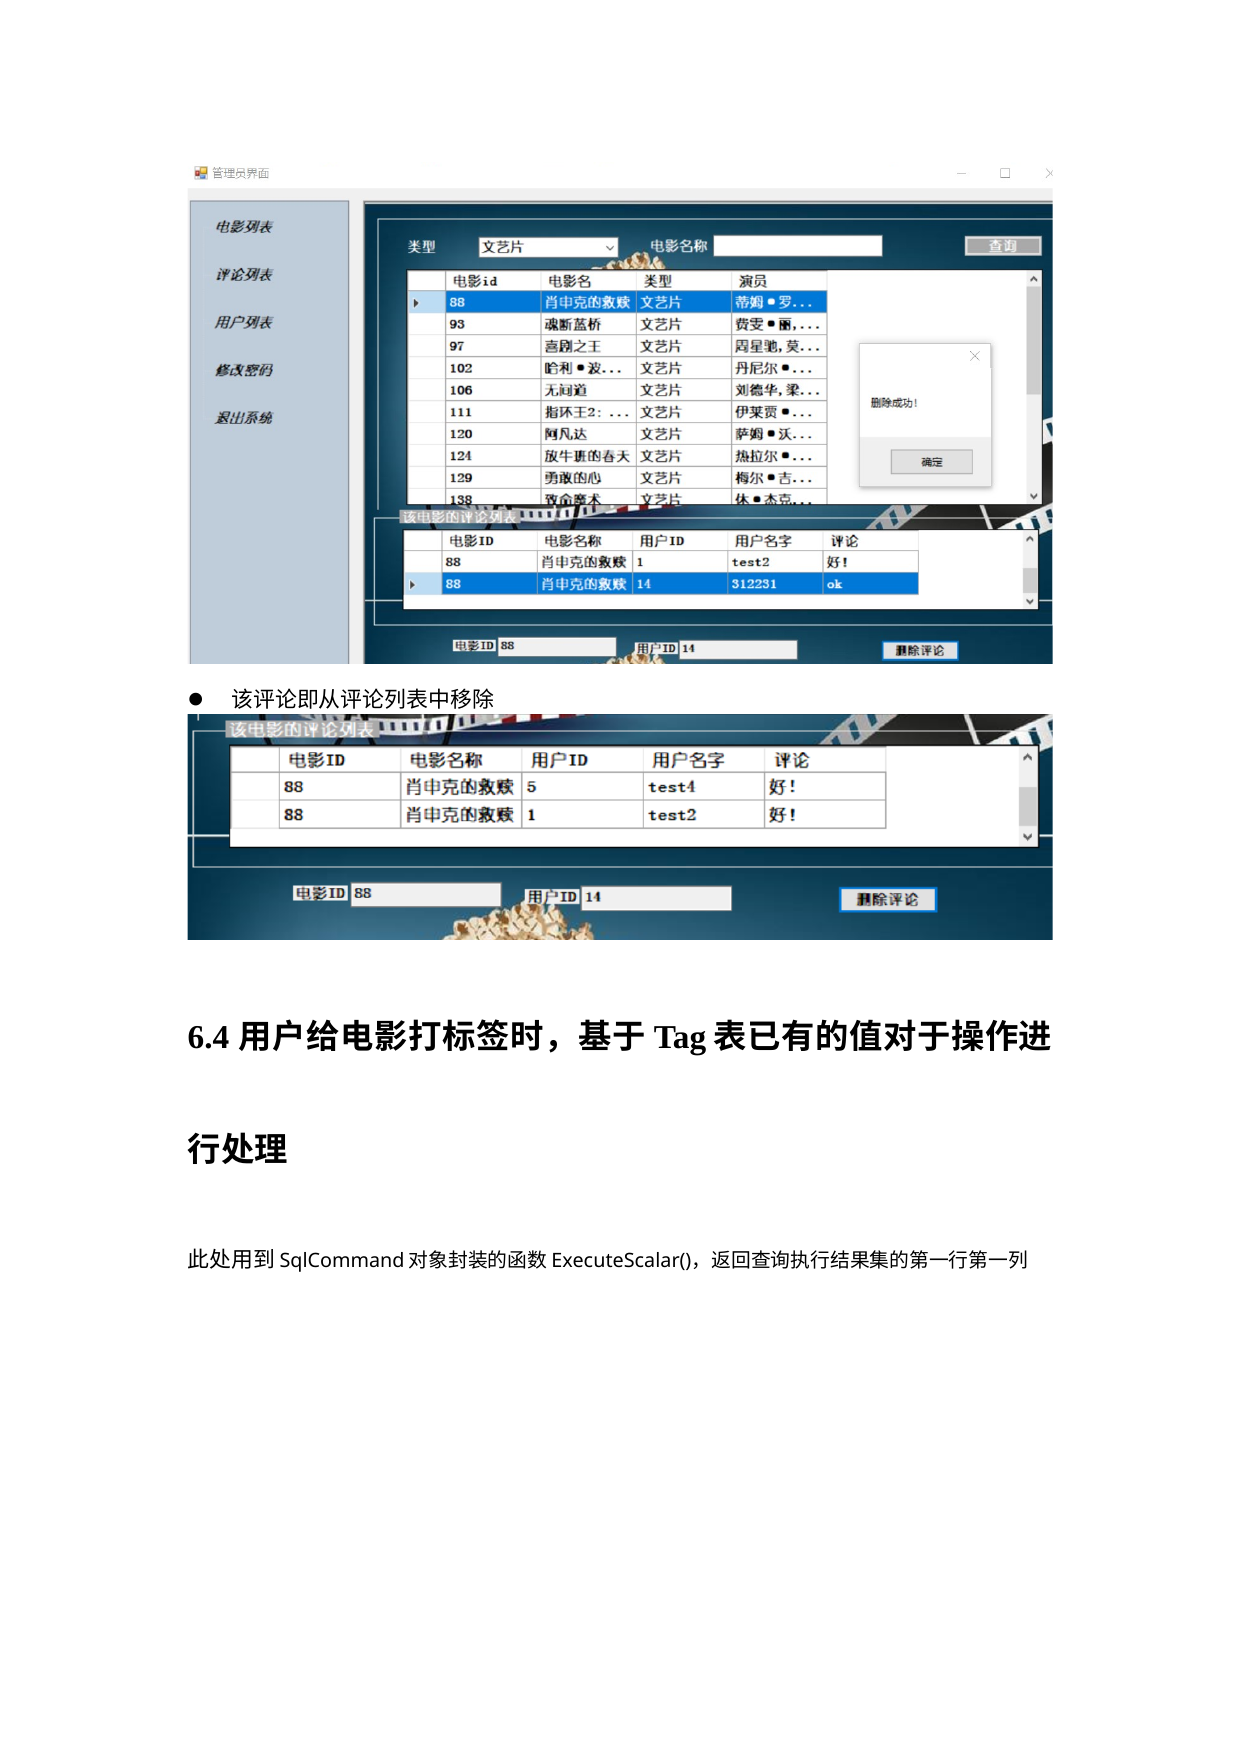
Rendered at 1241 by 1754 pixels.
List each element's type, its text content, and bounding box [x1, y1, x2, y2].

subtitle 6.4 用户给电影打标签时，基于Tag表已有的值对于操作进行处理 [187, 1002, 1053, 1179]
picture [187, 162, 1053, 664]
picture [187, 714, 1053, 940]
list 该评论即从评论列表中移除 [187, 682, 1053, 714]
text 此处用到SqlCommand对象封装的函数ExecuteScalar()，返回查询执行结果集的第一行第一列 [187, 1241, 1053, 1274]
picture [1046, 753, 1053, 760]
